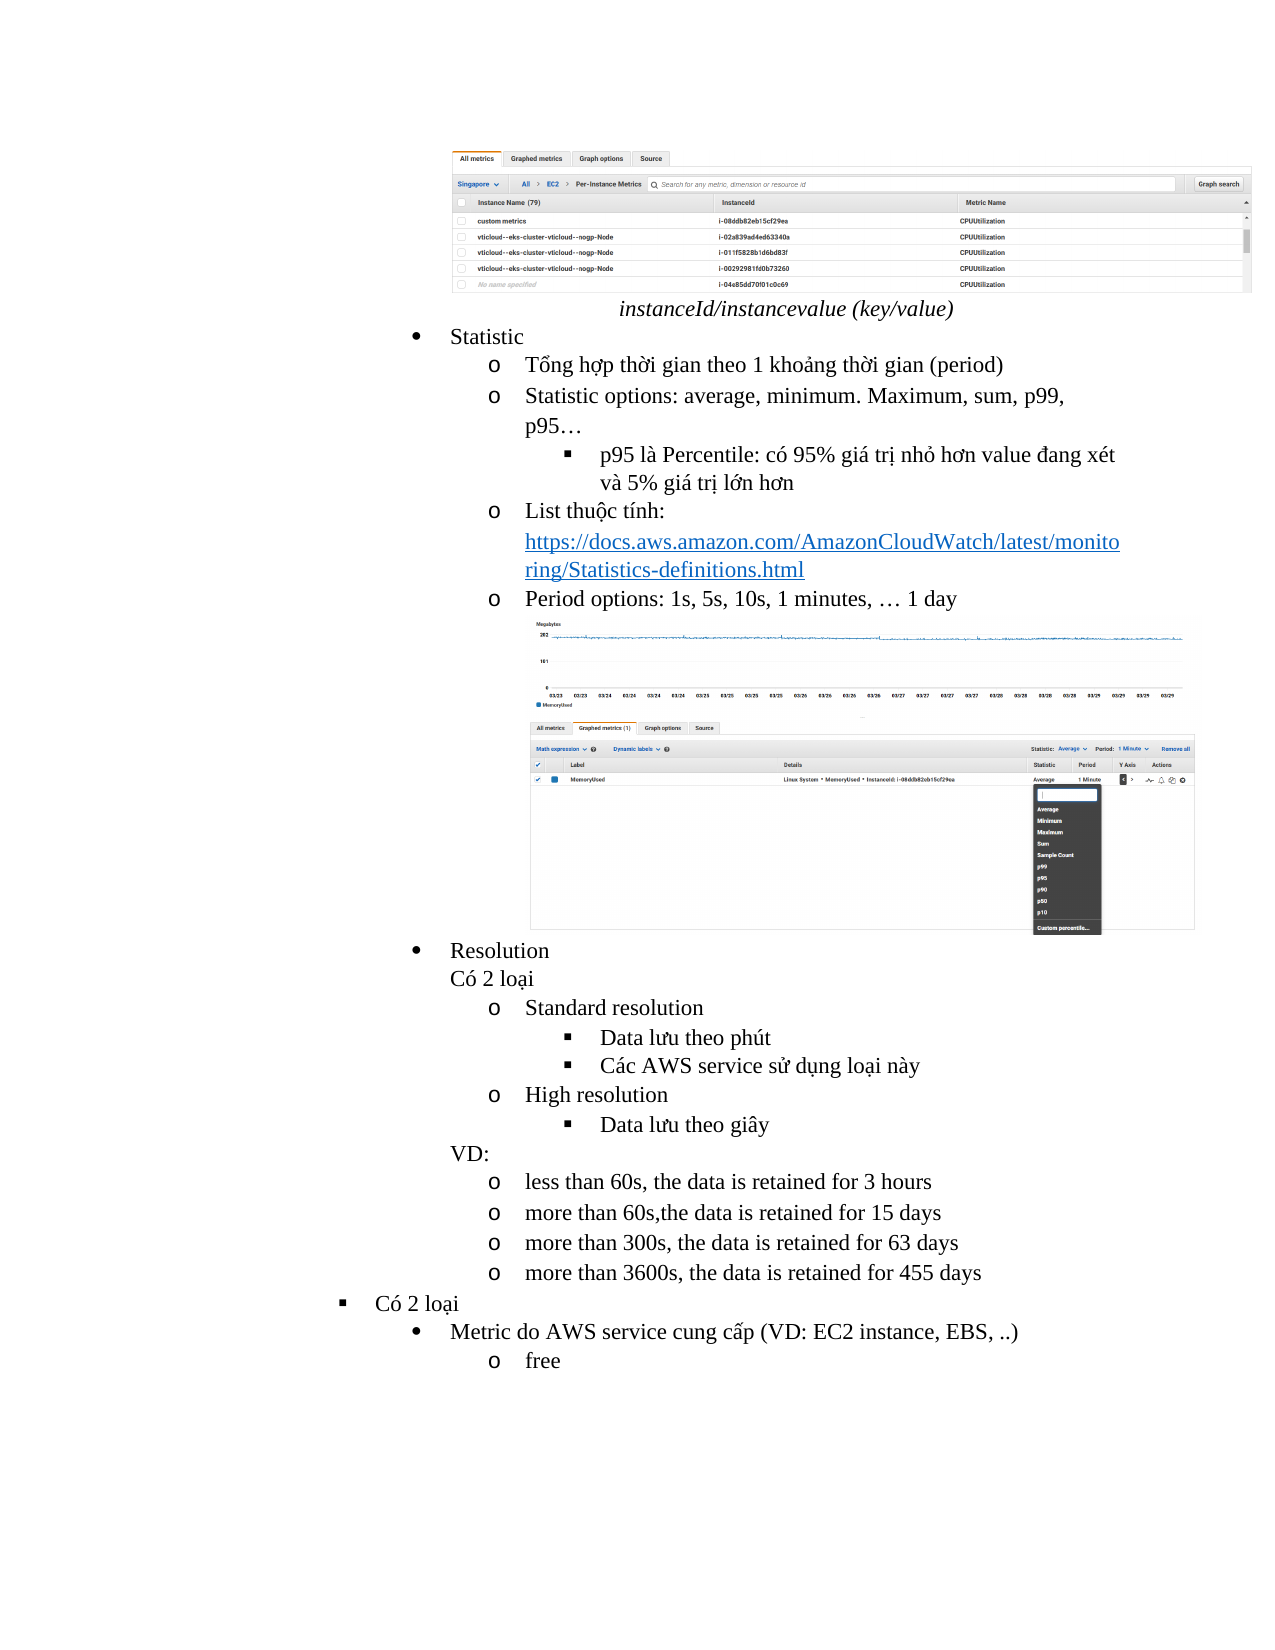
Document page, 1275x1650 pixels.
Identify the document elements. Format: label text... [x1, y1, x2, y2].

list Có 2 loại [450, 965, 1125, 992]
list Các AWS service sử dụng loại này [562, 1052, 1125, 1079]
list Tổng hợp thời gian theo 1 khoảng thời gian (period) [487, 352, 1125, 380]
list Statistic [412, 323, 1125, 349]
list VD: [450, 1140, 1125, 1166]
list more than 60s,the data is retained for 15 days [487, 1199, 1125, 1227]
list Period options: 1s, 5s, 10s, 1 minutes, … 1 day [487, 585, 1125, 613]
list more than 3600s, the data is retained for 455 days [487, 1259, 1125, 1288]
list List thuộc tính: https://docs.aws.amazon.com/AmazonCloudWatch/latest/monitoring/Statistics-definitions.html [487, 498, 1125, 583]
list free [487, 1347, 1125, 1375]
picture [450, 150, 1253, 293]
list Data lưu theo phút [562, 1024, 1125, 1050]
list less than 60s, the data is retained for 3 hours [487, 1168, 1125, 1196]
list High resolution [487, 1081, 1125, 1109]
list Resolution [412, 937, 1125, 963]
list more than 300s, the data is retained for 63 days [487, 1229, 1125, 1257]
list Standard resolution [487, 994, 1125, 1022]
picture [525, 615, 1202, 935]
list Có 2 loại [337, 1290, 1125, 1316]
list p95 là Percentile: có 95% giá trị nhỏ hơn value đang xét và 5% giá trị lớn hơn [562, 441, 1125, 496]
list Statistic options: average, minimum. Maximum, sum, p99, p95… [487, 382, 1125, 439]
list Metric do AWS service cung cấp (VD: EC2 instance, EBS, ..) [412, 1318, 1125, 1345]
list instanceId/instancevalue (key/value) [450, 295, 1125, 321]
list Data lưu theo giây [562, 1111, 1125, 1138]
